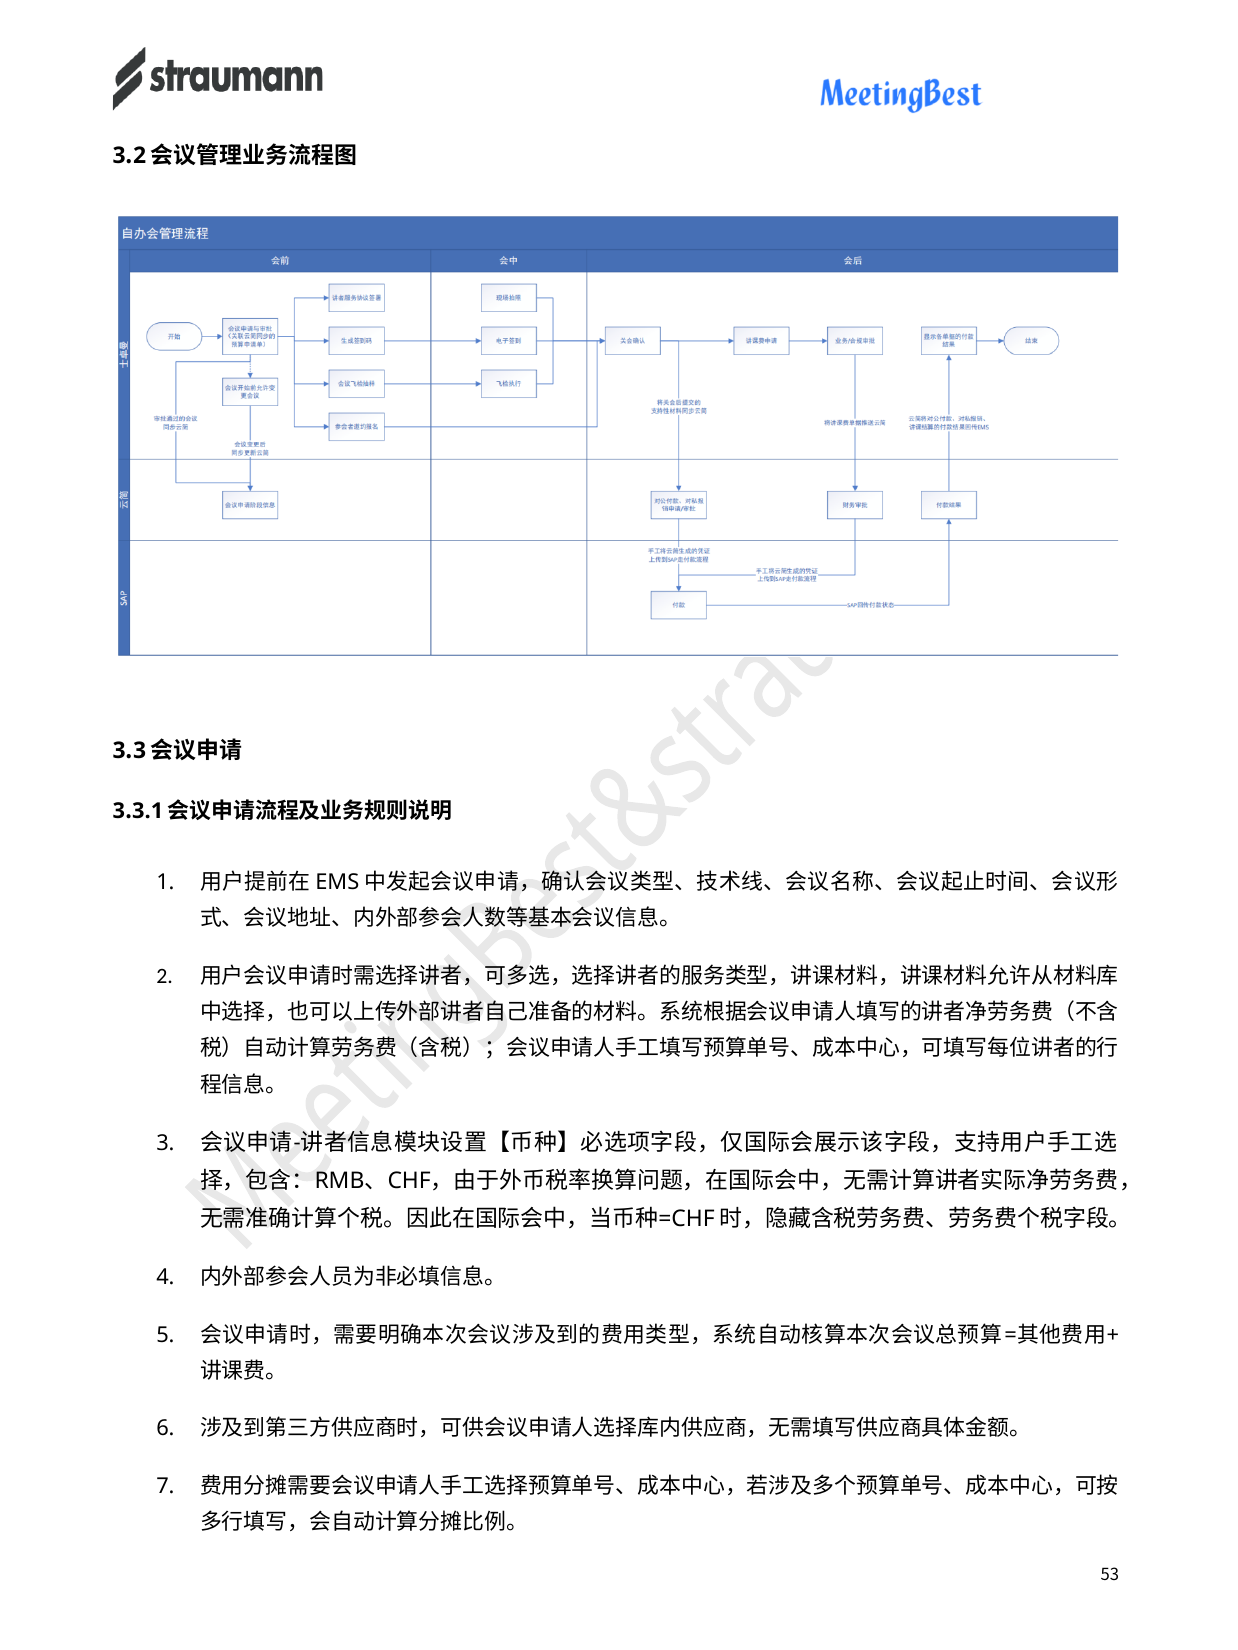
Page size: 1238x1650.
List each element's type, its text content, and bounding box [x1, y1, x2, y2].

subtitle 3.3.1会议申请流程及业务规则说明 [104, 791, 1127, 827]
list 用户会议申请时需选择讲者，可多选，选择讲者的服务类型，讲课材料，讲课材料允许从材料库中选择，也可以上传外部讲者自己准备的材料。系统根据会议申请人填写的讲者净劳务费（不含税）自动计算劳务费（含税）；会议申请人手工填写预算单号、成本中心，可填写每位讲者的行程信息。 [156, 958, 1119, 1098]
picture [112, 208, 1119, 657]
list 涉及到第三方供应商时，可供会议申请人选择库内供应商，无需填写供应商具体金额。 [156, 1410, 1119, 1442]
list 内外部参会人员为非必填信息。 [156, 1259, 1119, 1291]
subtitle 3.3会议申请 [112, 732, 1119, 766]
list 会议申请时，需要明确本次会议涉及到的费用类型，系统自动核算本次会议总预算=其他费用+讲课费。 [156, 1317, 1119, 1385]
picture [112, 45, 323, 114]
subtitle 3.2会议管理业务流程图 [112, 137, 1119, 171]
picture [812, 70, 989, 114]
list 费用分摊需要会议申请人手工选择预算单号、成本中心，若涉及多个预算单号、成本中心，可按多行填写，会自动计算分摊比例。 [156, 1468, 1119, 1536]
list 用户提前在EMS中发起会议申请，确认会议类型、技术线、会议名称、会议起止时间、会议形式、会议地址、内外部参会人数等基本会议信息。 [156, 864, 1119, 932]
list 会议申请-讲者信息模块设置【币种】必选项字段，仅国际会展示该字段，支持用户手工选择，包含：RMB、CHF，由于外币税率换算问题，在国际会中，无需计算讲者实际净劳务费，无需准确计算个税。因此在国际会中，当币种=CHF时，隐藏含税劳务费、劳务费个税字段。 [156, 1124, 1119, 1233]
